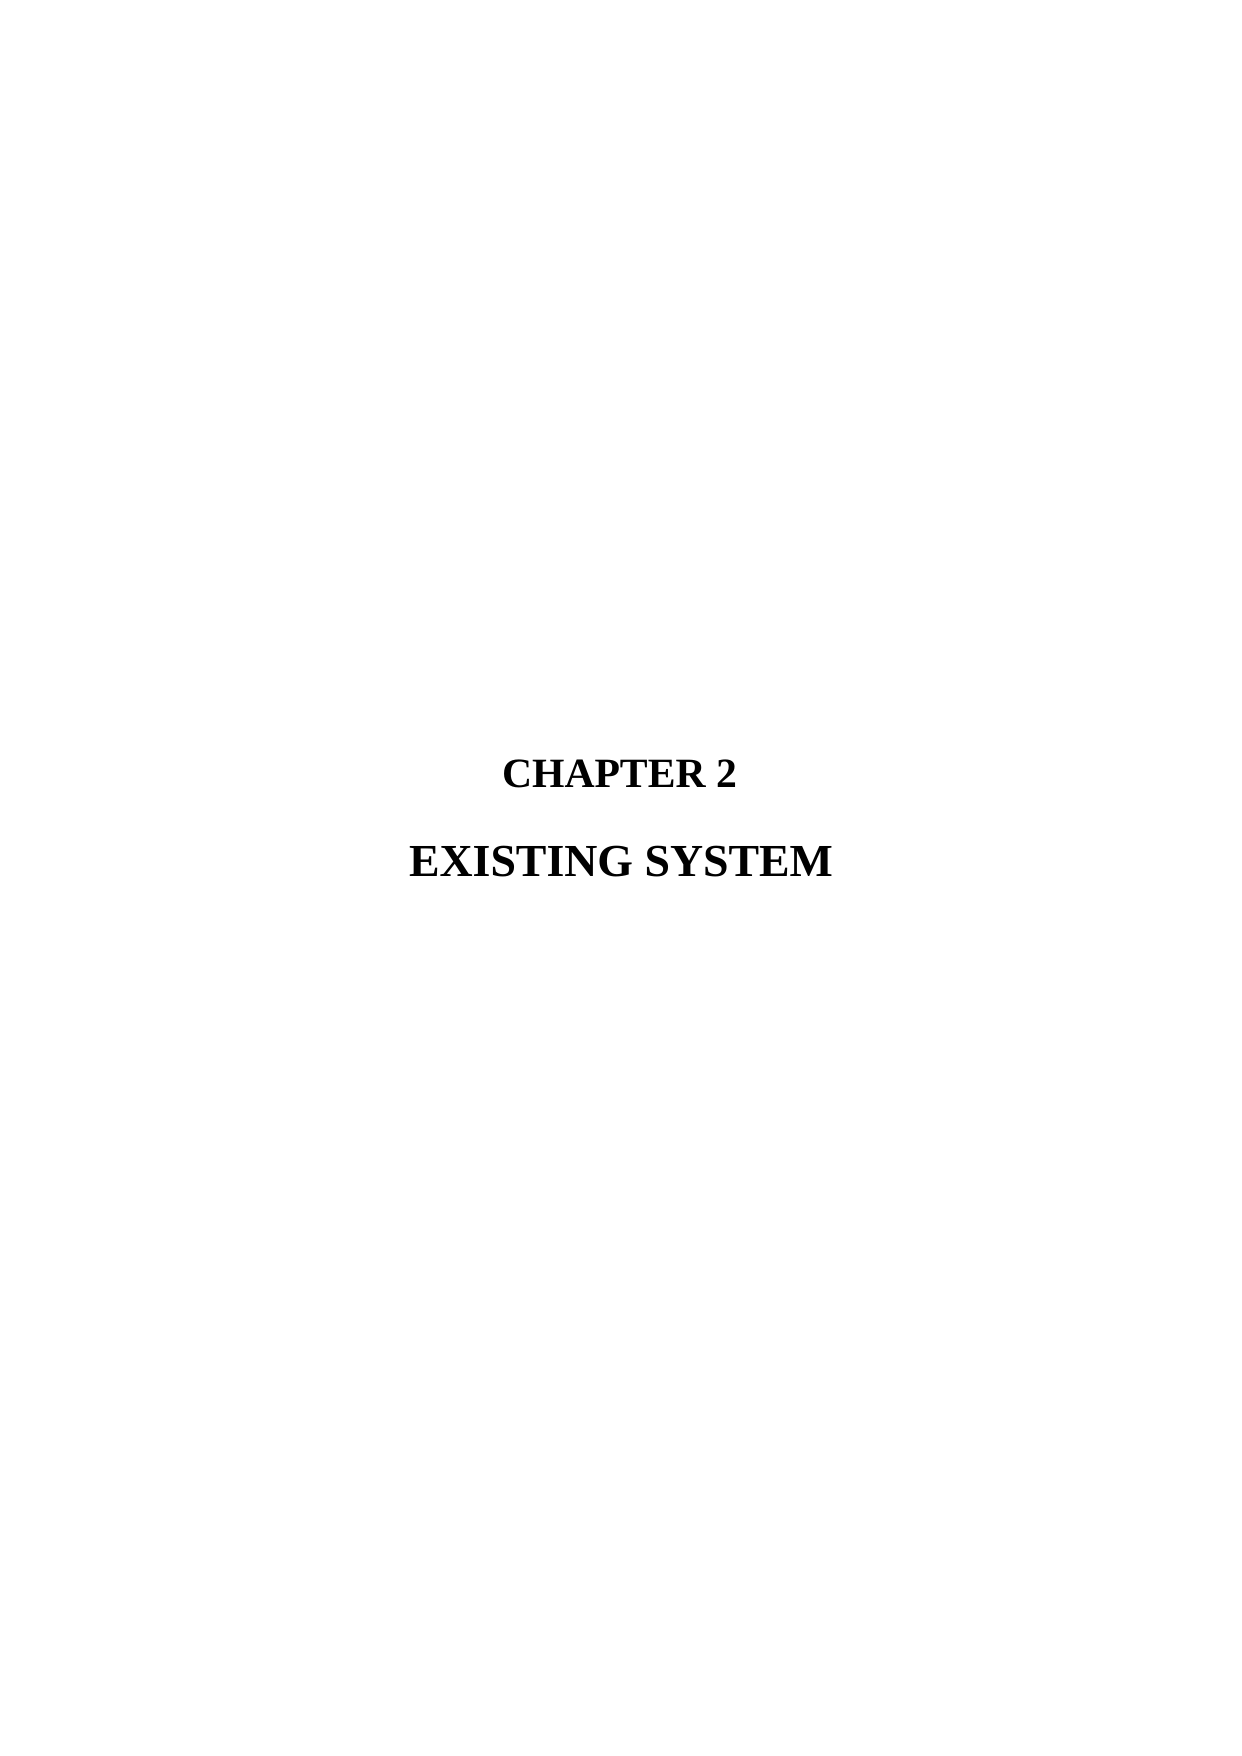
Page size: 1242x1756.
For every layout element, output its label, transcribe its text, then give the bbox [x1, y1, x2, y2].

subtitle CHAPTER 2 [150, 748, 1089, 796]
subtitle EXISTING SYSTEM [150, 833, 1092, 886]
